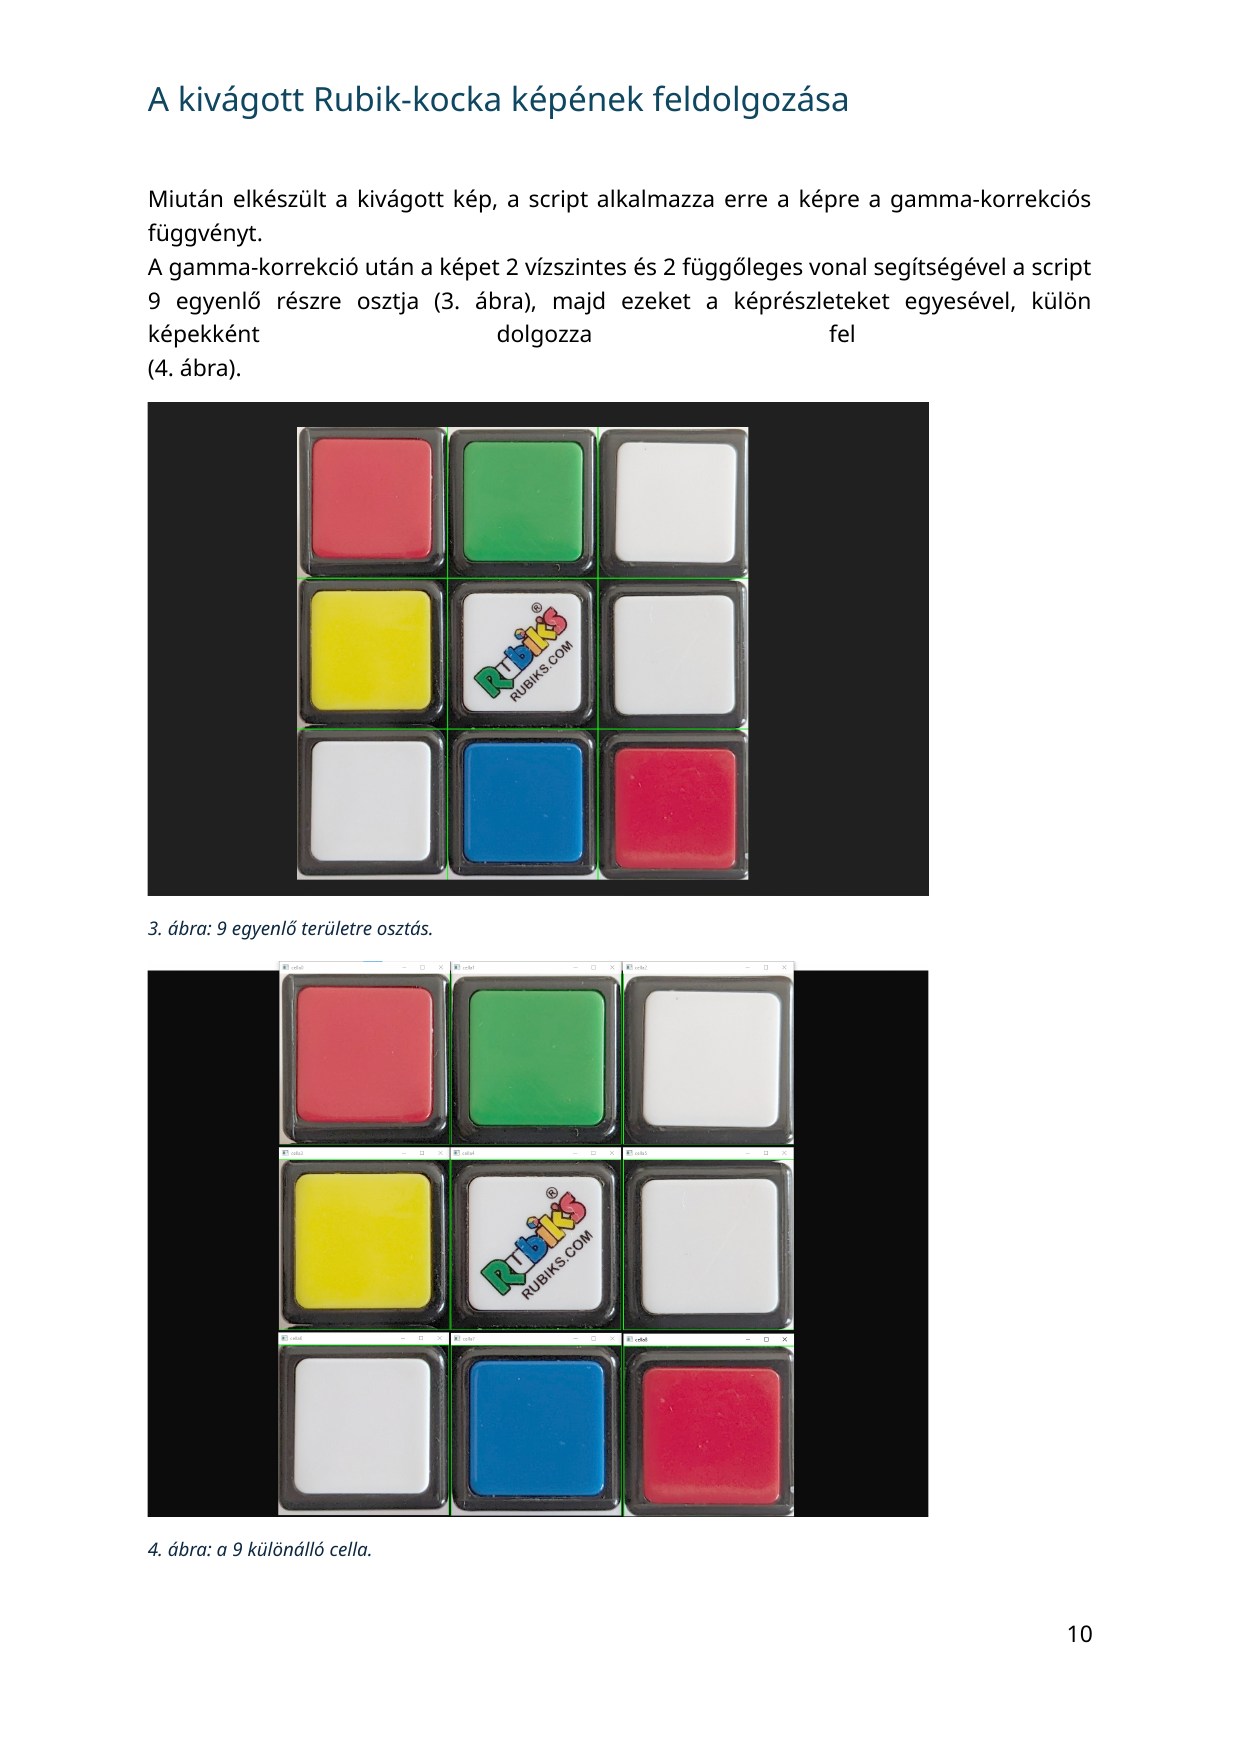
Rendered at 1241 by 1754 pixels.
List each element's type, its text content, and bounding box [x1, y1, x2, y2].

picture [147, 961, 929, 1517]
text 4. ábra: a 9 különálló cella. [148, 1536, 1093, 1562]
text 3. ábra: 9 egyenlő területre osztás. [148, 915, 1093, 940]
subtitle A kivágott Rubik-kocka képének feldolgozása [148, 76, 1093, 121]
text Miután elkészült a kivágott kép, a script alkalmazza erre a képre a gamma-korrekciós függvényt. A gamma-korrekció után a képet 2 vízszintes és 2 függőleges vonal segítségével a script 9 egyenlő részre osztja (3. ábra), majd ezeket a képrészleteket egyesével, külön képekként dolgozza fel (4. ábra). [148, 183, 1093, 383]
picture [147, 402, 929, 896]
